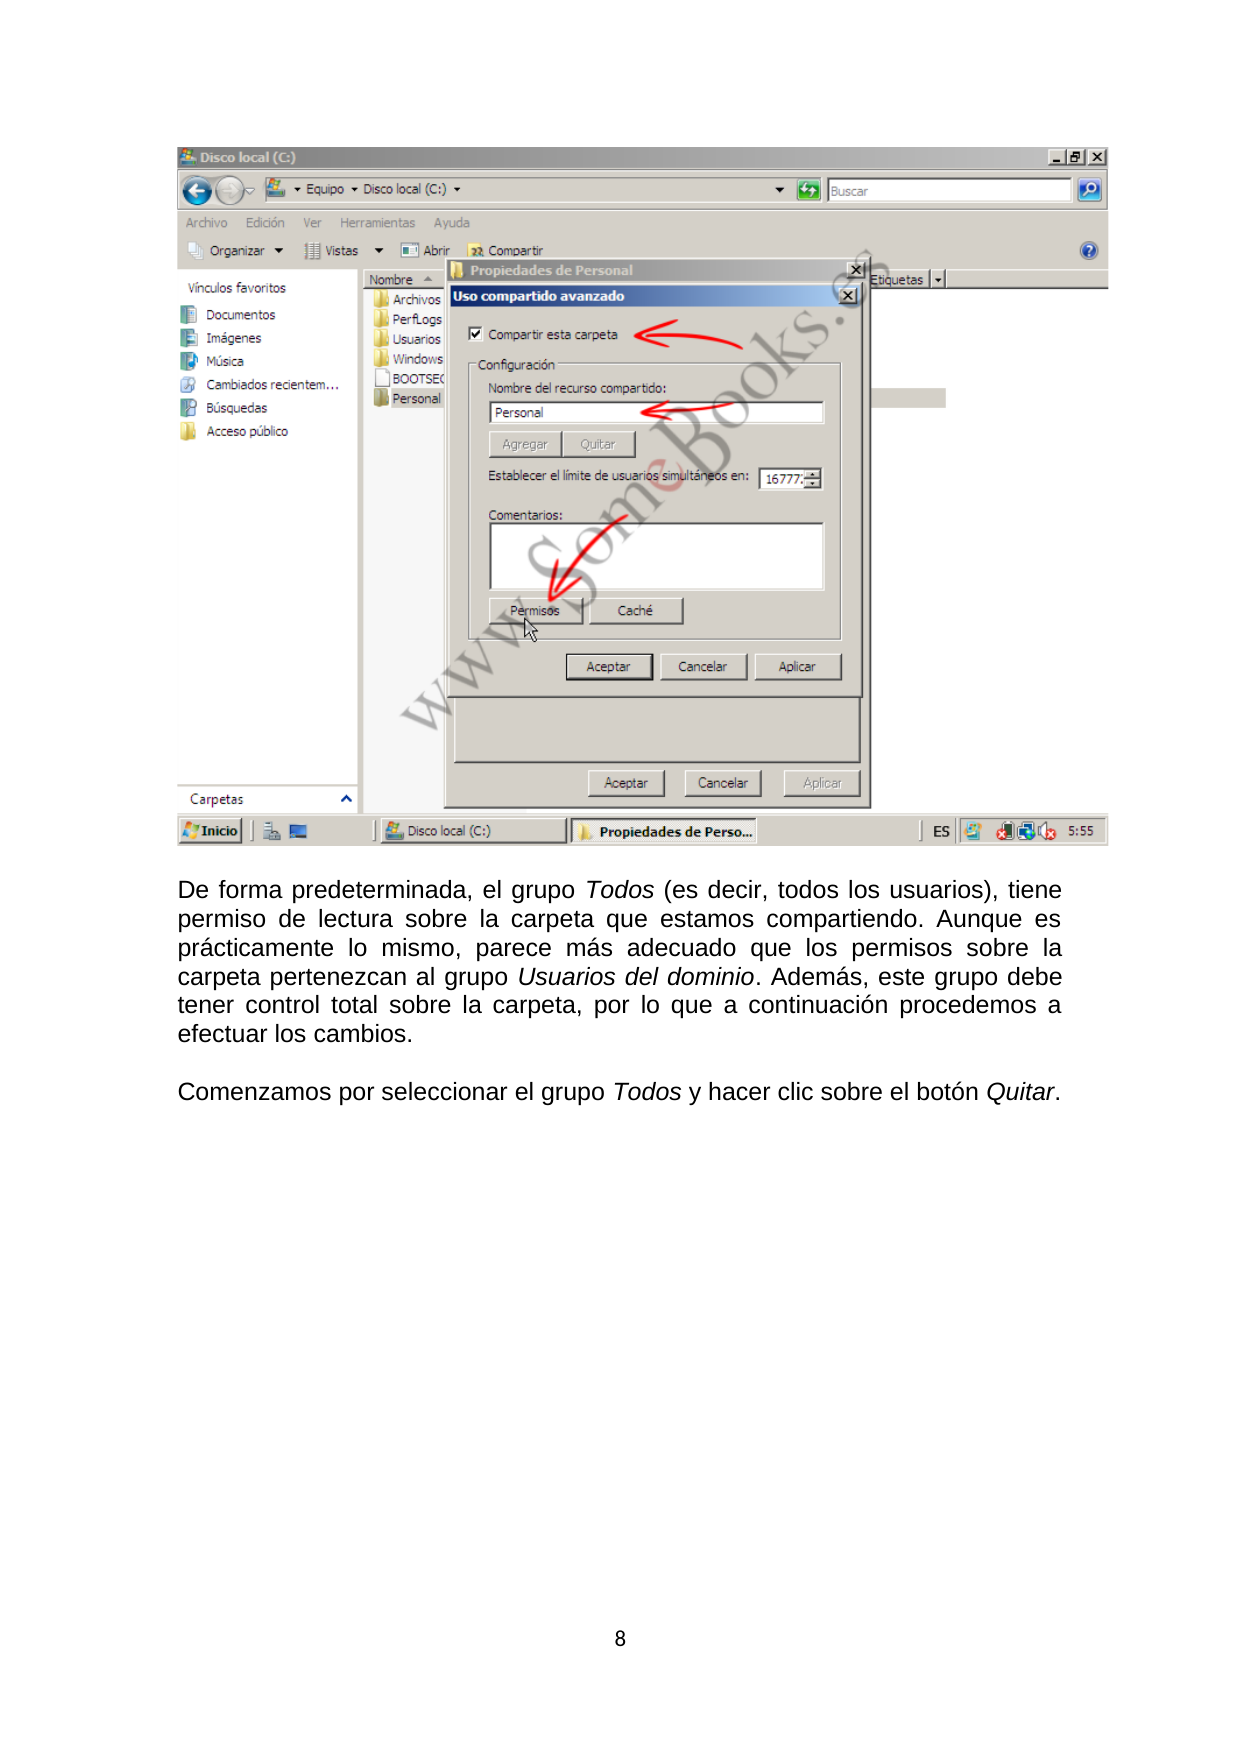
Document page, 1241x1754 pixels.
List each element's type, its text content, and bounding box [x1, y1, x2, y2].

text Comenzamos por seleccionar el grupo Todos y hacer clic sobre el botón Quitar. [177, 1077, 1063, 1106]
text De forma predeterminada, el grupo Todos (es decir, todos los usuarios), tiene permiso de lectura sobre la carpeta que estamos compartiendo. Aunque es prácticamente lo mismo, parece más adecuado que los permisos sobre la carpeta pertenezcan al grupo Usuarios del dominio. Además, este grupo debe tener control total sobre la carpeta, por lo que a continuación procedemos a efectuar los cambios. [177, 875, 1063, 1048]
picture [177, 147, 1109, 846]
